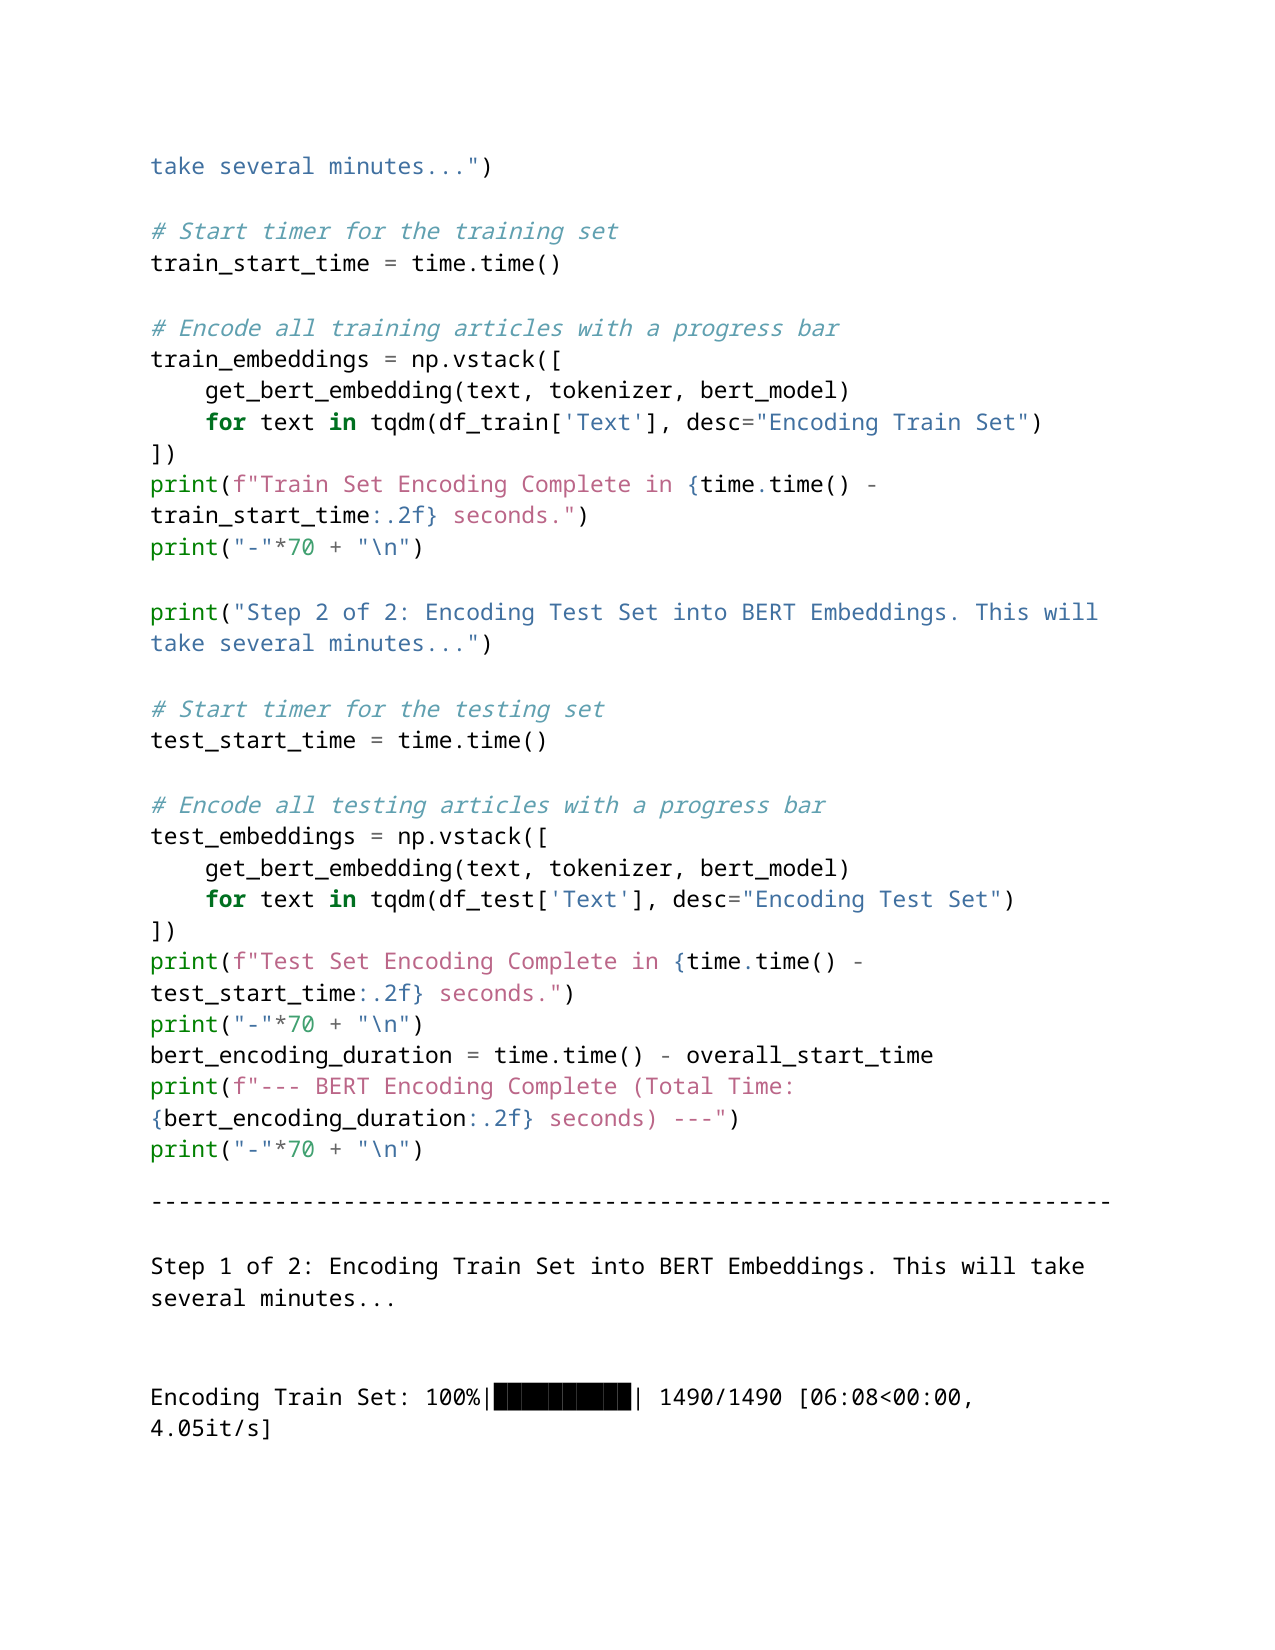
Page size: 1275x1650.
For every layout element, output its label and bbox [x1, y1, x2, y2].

text [150, 1185, 1125, 1477]
text [150, 150, 1125, 1164]
